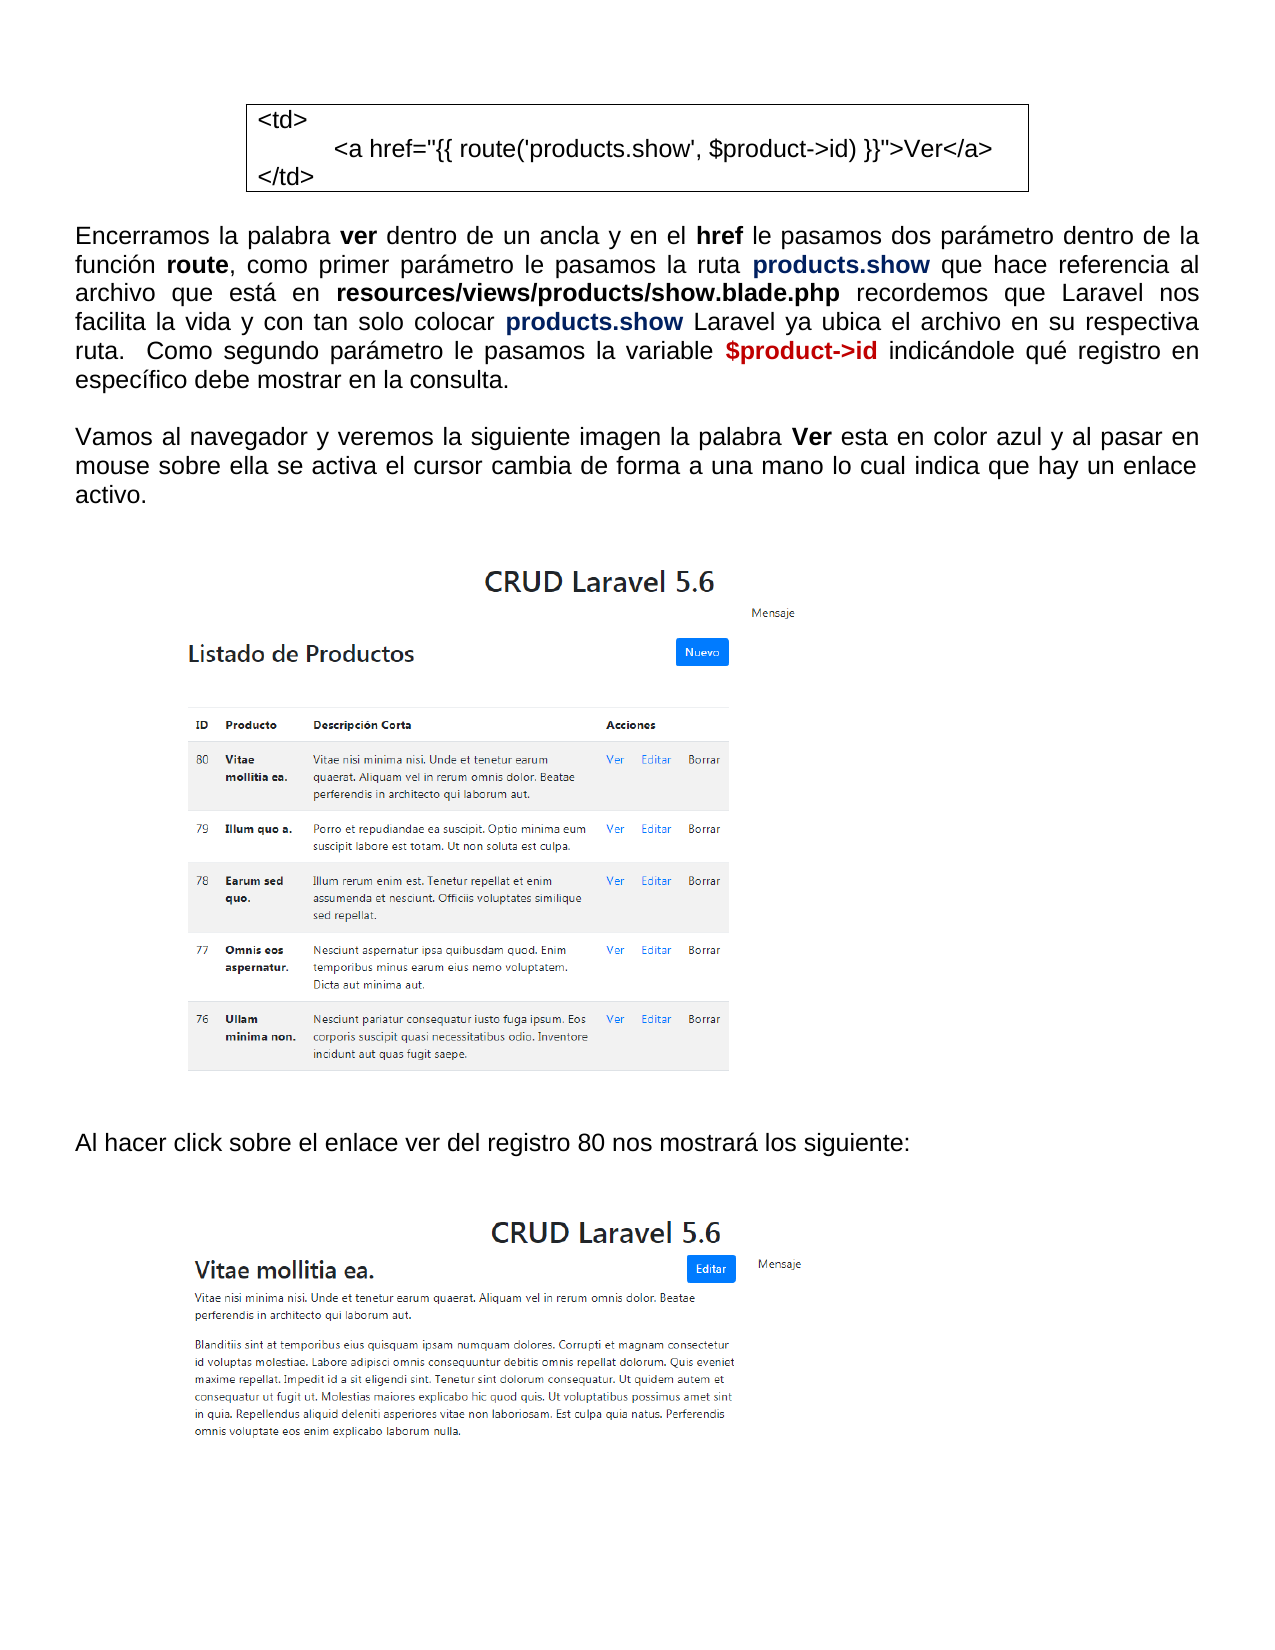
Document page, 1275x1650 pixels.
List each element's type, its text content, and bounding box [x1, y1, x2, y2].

picture [75, 1214, 943, 1450]
text Al hacer click sobre el enlace ver del registro 80 nos mostrará los siguiente: [75, 1128, 1200, 1157]
text Encerramos la palabra ver dentro de un ancla y en el href le pasamos dos parámetro dentro de la función route, como primer parámetro le pasamos la ruta products.show que hace referencia al archivo que está en resources/views/products/show.blade.php recordemos que Laravel nos facilita la vida y con tan solo colocar products.show Laravel ya ubica el archivo en su respectiva ruta. Como segundo parámetro le pasamos la variable $product->id indicándole qué registro en específico debe mostrar en la consulta. [75, 221, 1200, 393]
picture [75, 565, 1138, 1071]
table_header <td> <a href="{{ route('products.show', $product->id) }}">Ver</a> </td> [247, 105, 1028, 191]
text Vamos al navegador y veremos la siguiente imagen la palabra Ver esta en color azul y al pasar en mouse sobre ella se activa el cursor cambia de forma a una mano lo cual indica que hay un enlace activo. [75, 422, 1200, 508]
